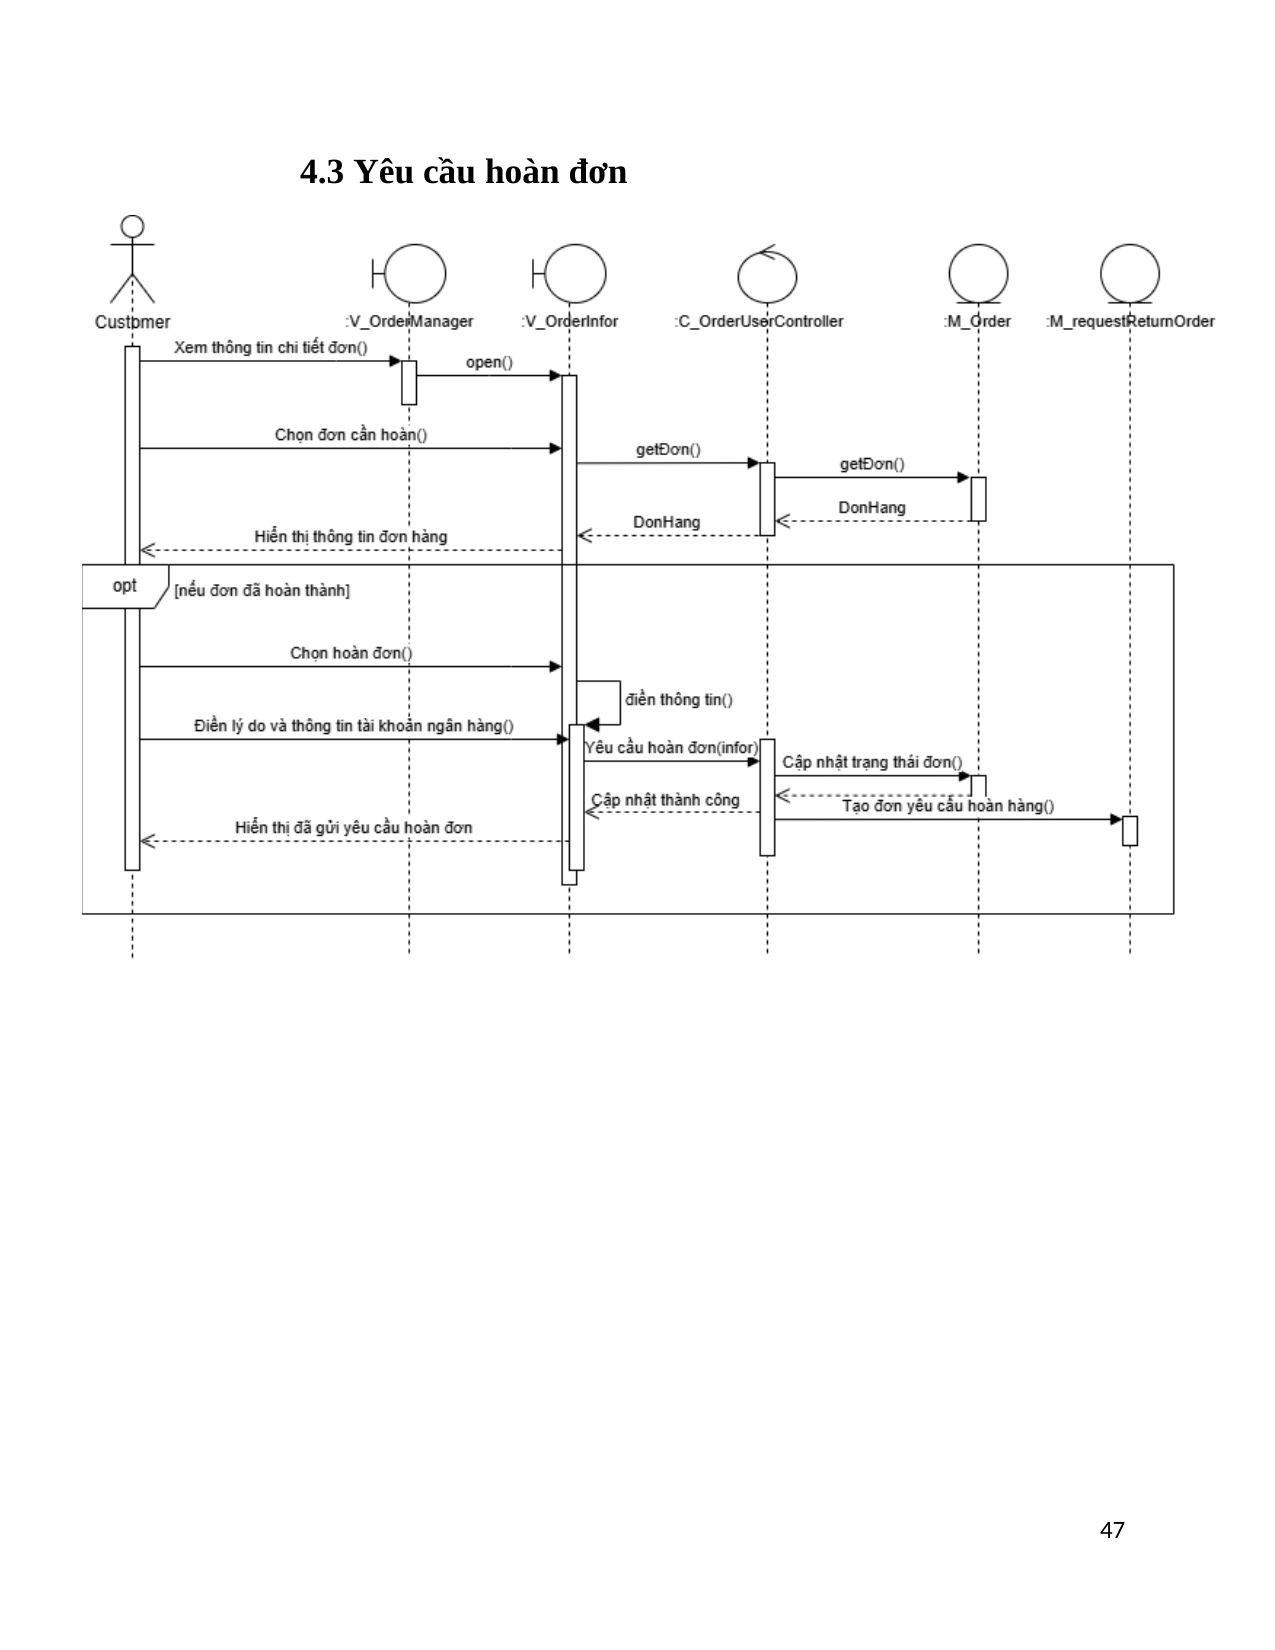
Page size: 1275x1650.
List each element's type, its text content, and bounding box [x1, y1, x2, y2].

picture [82, 215, 1233, 960]
text 4.3 Yêu cầu hoàn đơn [300, 150, 1125, 191]
